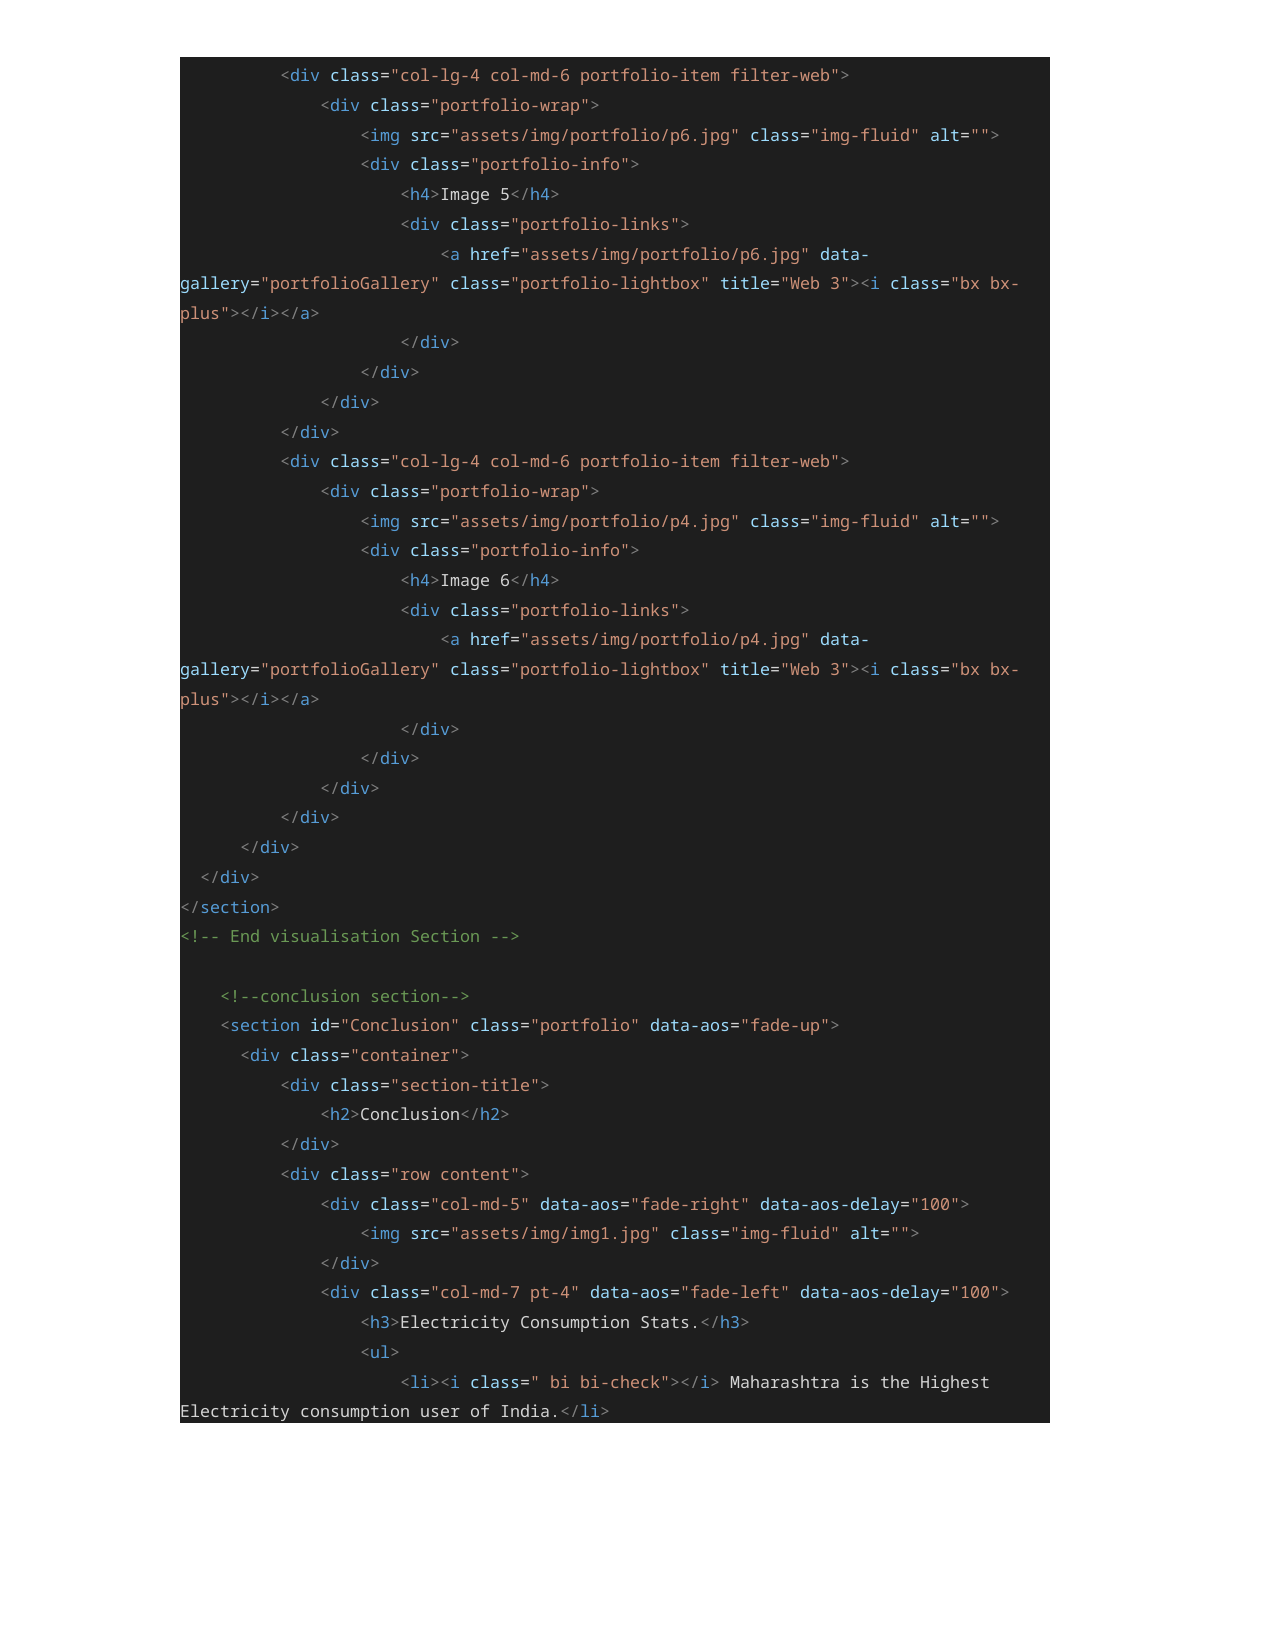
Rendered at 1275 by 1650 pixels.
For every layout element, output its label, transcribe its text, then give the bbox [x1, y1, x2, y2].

text </div> [180, 740, 1050, 769]
text <li><i class=" bi bi-check"></i> Maharashtra is the Highest Electricity consumption user of India.</li> [180, 1363, 1050, 1423]
text <div class="section-title"> [180, 1066, 1050, 1096]
text <img src="assets/img/portfolio/p4.jpg" class="img-fluid" alt=""> [180, 502, 1050, 532]
text </div> [180, 858, 1050, 888]
text </div> [180, 1126, 1050, 1155]
text <!--conclusion section--> [180, 977, 1050, 1007]
text <h4>Image 6</h4> [180, 562, 1050, 591]
text <div class="col-md-7 pt-4" data-aos="fade-left" data-aos-delay="100"> [180, 1274, 1050, 1304]
text <div class="portfolio-info"> [180, 532, 1050, 562]
text </div> [180, 769, 1050, 799]
text </div> [180, 354, 1050, 383]
text </div> [180, 710, 1050, 740]
text <h3>Electricity Consumption Stats.</h3> [180, 1304, 1050, 1333]
text <h2>Conclusion</h2> [180, 1096, 1050, 1126]
text </div> [180, 1244, 1050, 1274]
text <div class="portfolio-wrap"> [180, 473, 1050, 502]
text <div class="col-md-5" data-aos="fade-right" data-aos-delay="100"> [180, 1185, 1050, 1215]
text <a href="assets/img/portfolio/p4.jpg" data-gallery="portfolioGallery" class="portfolio-lightbox" title="Web 3"><i class="bx bx-plus"></i></a> [180, 621, 1050, 710]
text </div> [180, 383, 1050, 413]
text <section id="Conclusion" class="portfolio" data-aos="fade-up"> [180, 1007, 1050, 1037]
text </div> [180, 829, 1050, 858]
text <ul> [180, 1333, 1050, 1363]
text <a href="assets/img/portfolio/p6.jpg" data-gallery="portfolioGallery" class="portfolio-lightbox" title="Web 3"><i class="bx bx-plus"></i></a> [180, 235, 1050, 324]
text <img src="assets/img/portfolio/p6.jpg" class="img-fluid" alt=""> [180, 116, 1050, 146]
text <div class="col-lg-4 col-md-6 portfolio-item filter-web"> [180, 57, 1050, 87]
text </div> [180, 413, 1050, 443]
text <div class="container"> [180, 1037, 1050, 1066]
text <img src="assets/img/img1.jpg" class="img-fluid" alt=""> [180, 1215, 1050, 1244]
text <div class="row content"> [180, 1155, 1050, 1185]
text <div class="portfolio-info"> [180, 146, 1050, 176]
text <div class="portfolio-wrap"> [180, 87, 1050, 116]
text <div class="portfolio-links"> [180, 591, 1050, 621]
text <!-- End visualisation Section --> [180, 918, 1050, 948]
text <div class="portfolio-links"> [180, 205, 1050, 235]
text <div class="col-lg-4 col-md-6 portfolio-item filter-web"> [180, 443, 1050, 473]
text </div> [180, 799, 1050, 829]
text </section> [180, 888, 1050, 918]
text </div> [180, 324, 1050, 354]
text <h4>Image 5</h4> [180, 176, 1050, 205]
